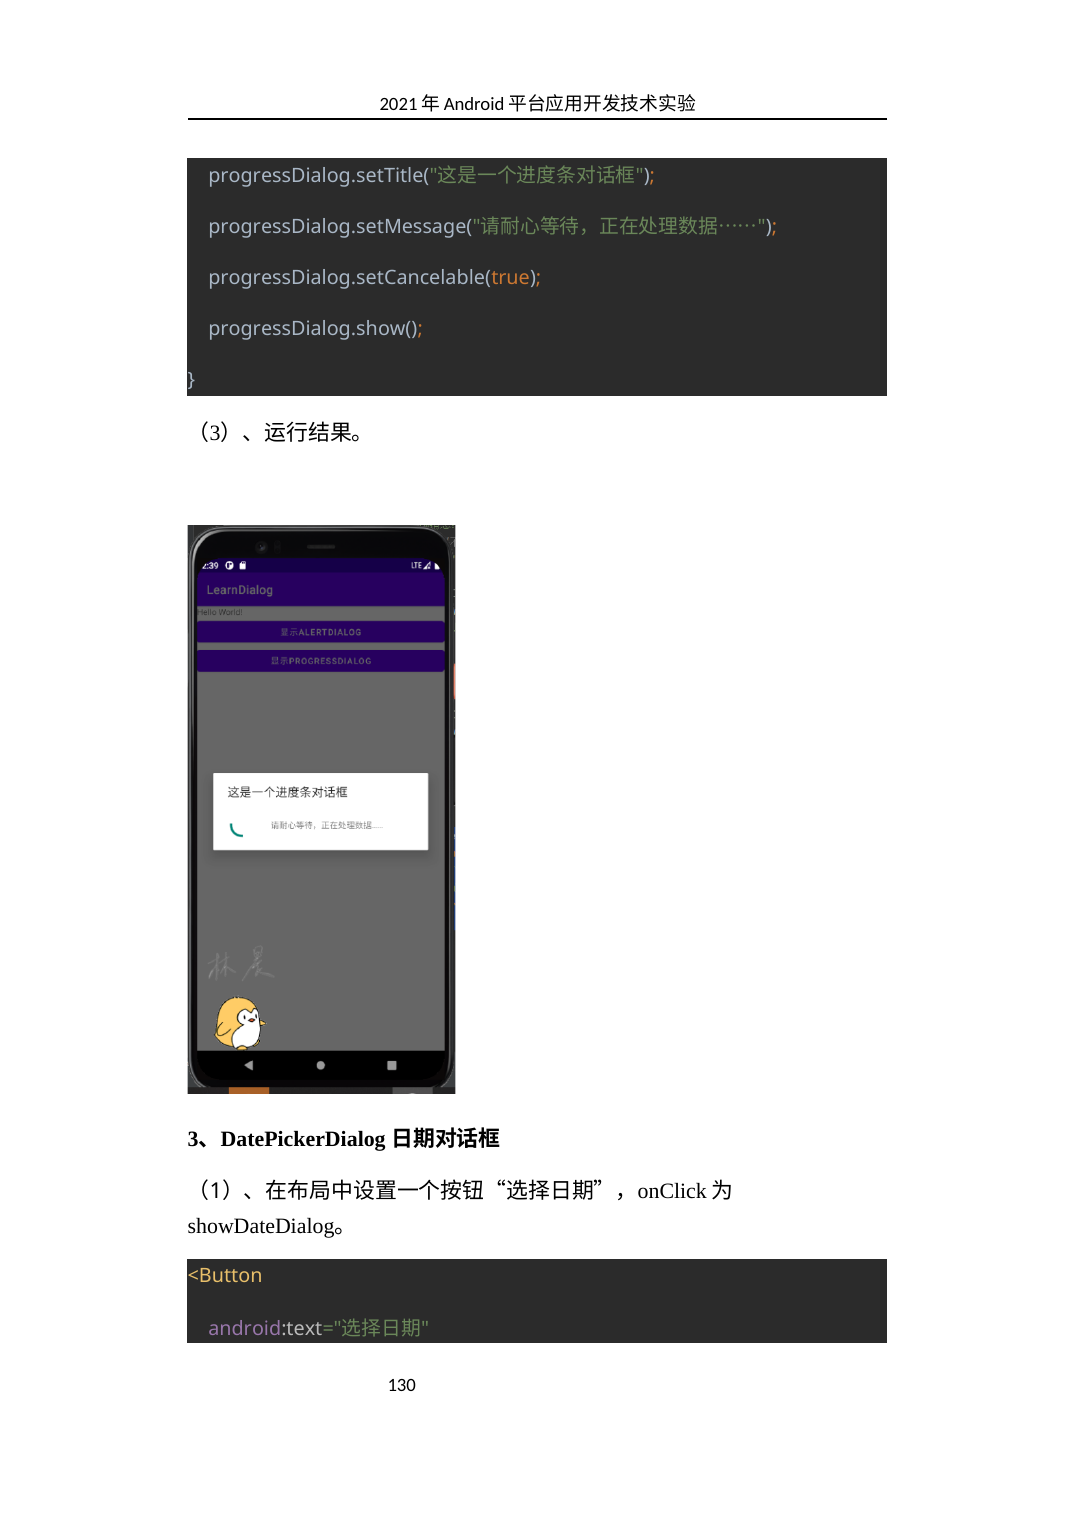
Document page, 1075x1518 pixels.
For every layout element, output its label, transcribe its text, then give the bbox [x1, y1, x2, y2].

text } [187, 363, 887, 396]
text progressDialog.setTitle("这是一个进度条对话框"); [187, 158, 887, 190]
text progressDialog.setMessage("请耐心等待，正在处理数据……"); [187, 209, 887, 242]
list （3）、运行结果。 [187, 414, 887, 447]
text progressDialog.setCancelable(true); [187, 261, 887, 293]
text progressDialog.show(); [187, 312, 887, 344]
text android:text="选择日期" [187, 1310, 887, 1343]
text <Button [187, 1259, 887, 1292]
list 3、DatePickerDialog 日期对话框 [187, 1121, 887, 1153]
text （1）、在布局中设置一个按钮“选择日期”，onClick为showDateDialog。 [187, 1172, 887, 1240]
picture [187, 525, 456, 1094]
